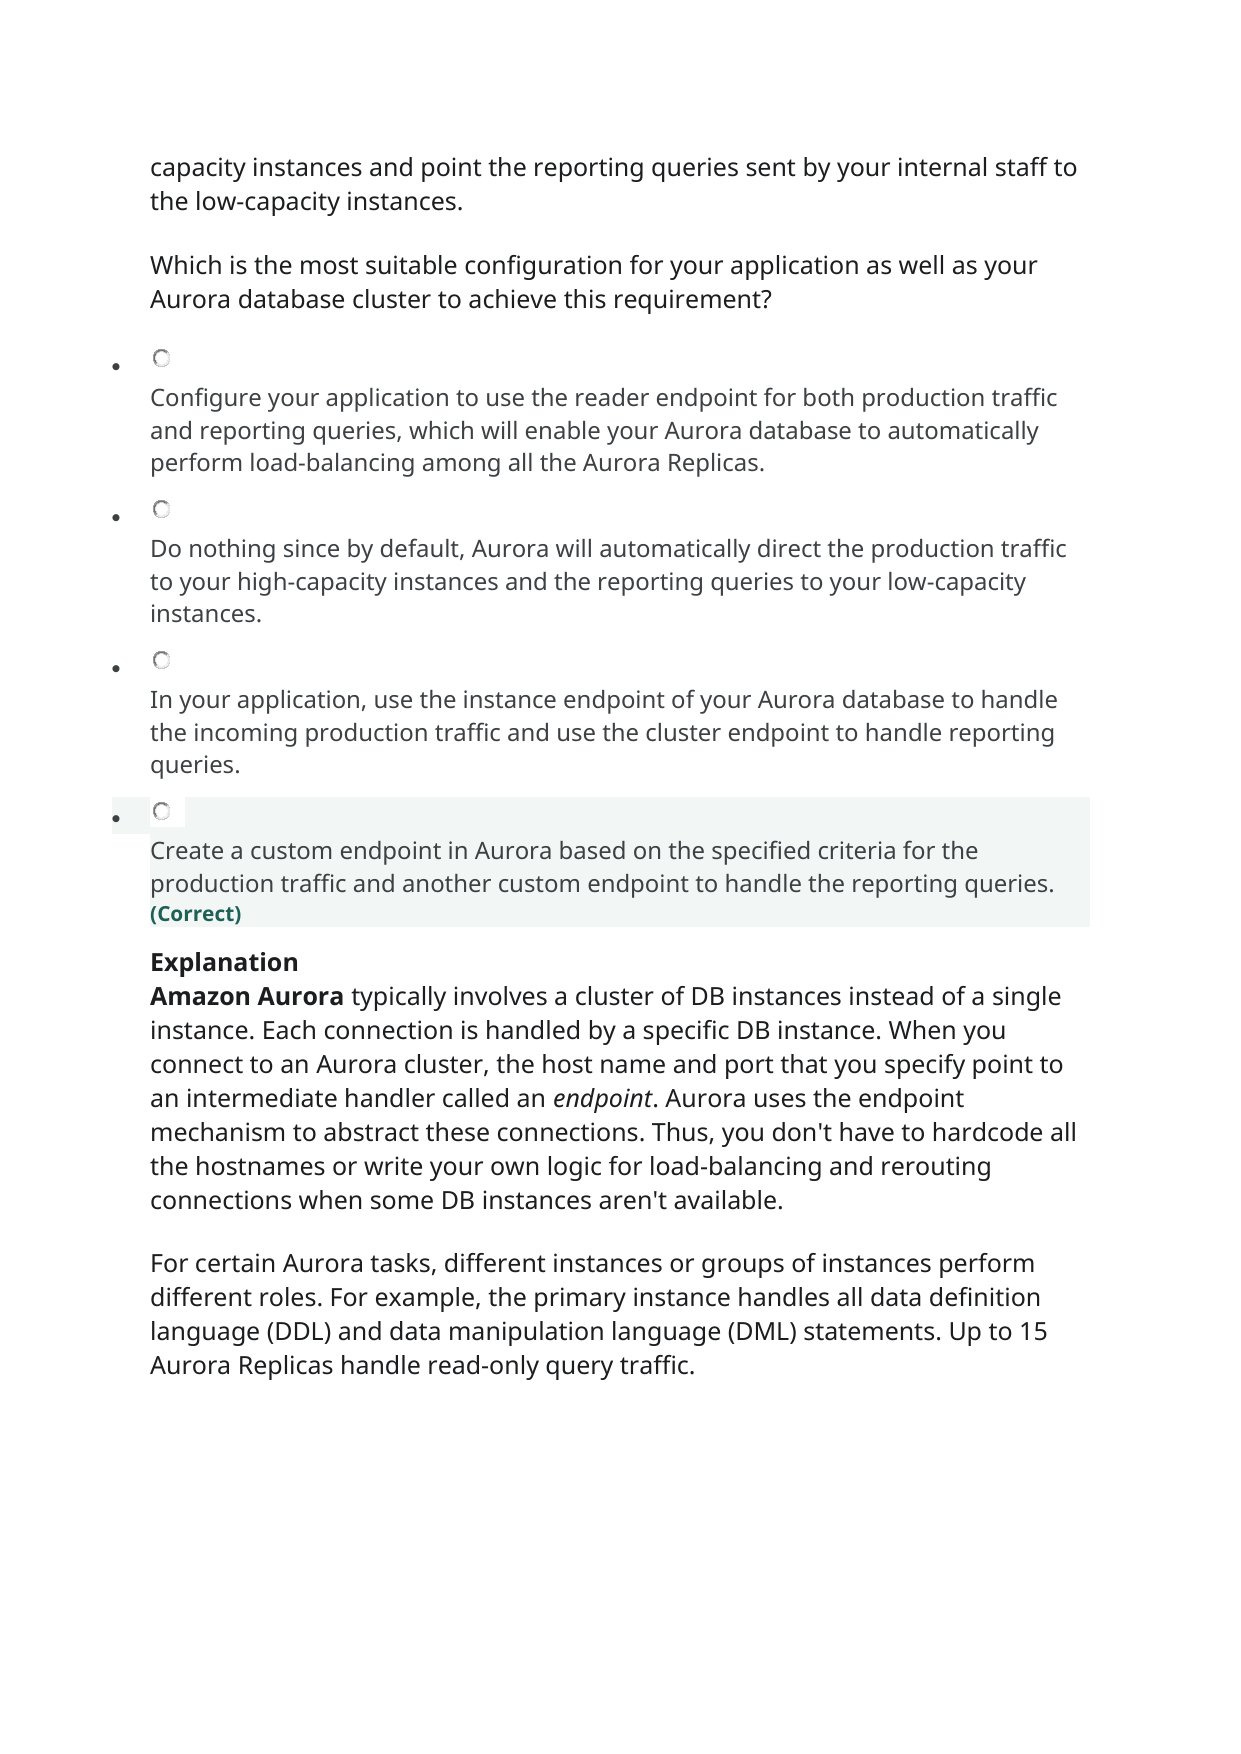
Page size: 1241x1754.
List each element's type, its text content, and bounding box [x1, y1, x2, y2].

text Which is the most suitable configuration for your application as well as your Aurora database cluster to achieve this requirement? [150, 247, 1090, 315]
text In your application, use the instance endpoint of your Aurora database to handle the incoming production traffic and use the cluster endpoint to handle reporting queries. [150, 683, 1090, 781]
list ​ [112, 646, 1090, 683]
text Do nothing since by default, Aurora will automatically direct the production traffic to your high-capacity instances and the reporting queries to your low-capacity instances. [150, 532, 1090, 630]
text Explanation [150, 944, 1090, 978]
list ​ [112, 797, 1090, 834]
text Create a custom endpoint in Aurora based on the specified criteria for the production traffic and another custom endpoint to handle the reporting queries. [150, 834, 1090, 899]
text Configure your application to use the reader endpoint for both production traffic and reporting queries, which will enable your Aurora database to automatically perform load-balancing among all the Aurora Replicas. [150, 381, 1090, 479]
text (Correct) [150, 899, 1090, 927]
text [150, 150, 1090, 218]
list ​ [112, 344, 1090, 381]
list ​ [112, 496, 1090, 532]
text For certain Aurora tasks, different instances or groups of instances perform different roles. For example, the primary instance handles all data definition language (DDL) and data manipulation language (DML) statements. Up to 15 Aurora Replicas handle read-only query traffic. [150, 1246, 1090, 1382]
text Amazon Aurora typically involves a cluster of DB instances instead of a single instance. Each connection is handled by a specific DB instance. When you connect to an Aurora cluster, the host name and port that you specify point to an intermediate handler called an endpoint. Aurora uses the endpoint mechanism to abstract these connections. Thus, you don't have to hardcode all the hostnames or write your own logic for load-balancing and rerouting connections when some DB instances aren't available. [150, 978, 1090, 1217]
